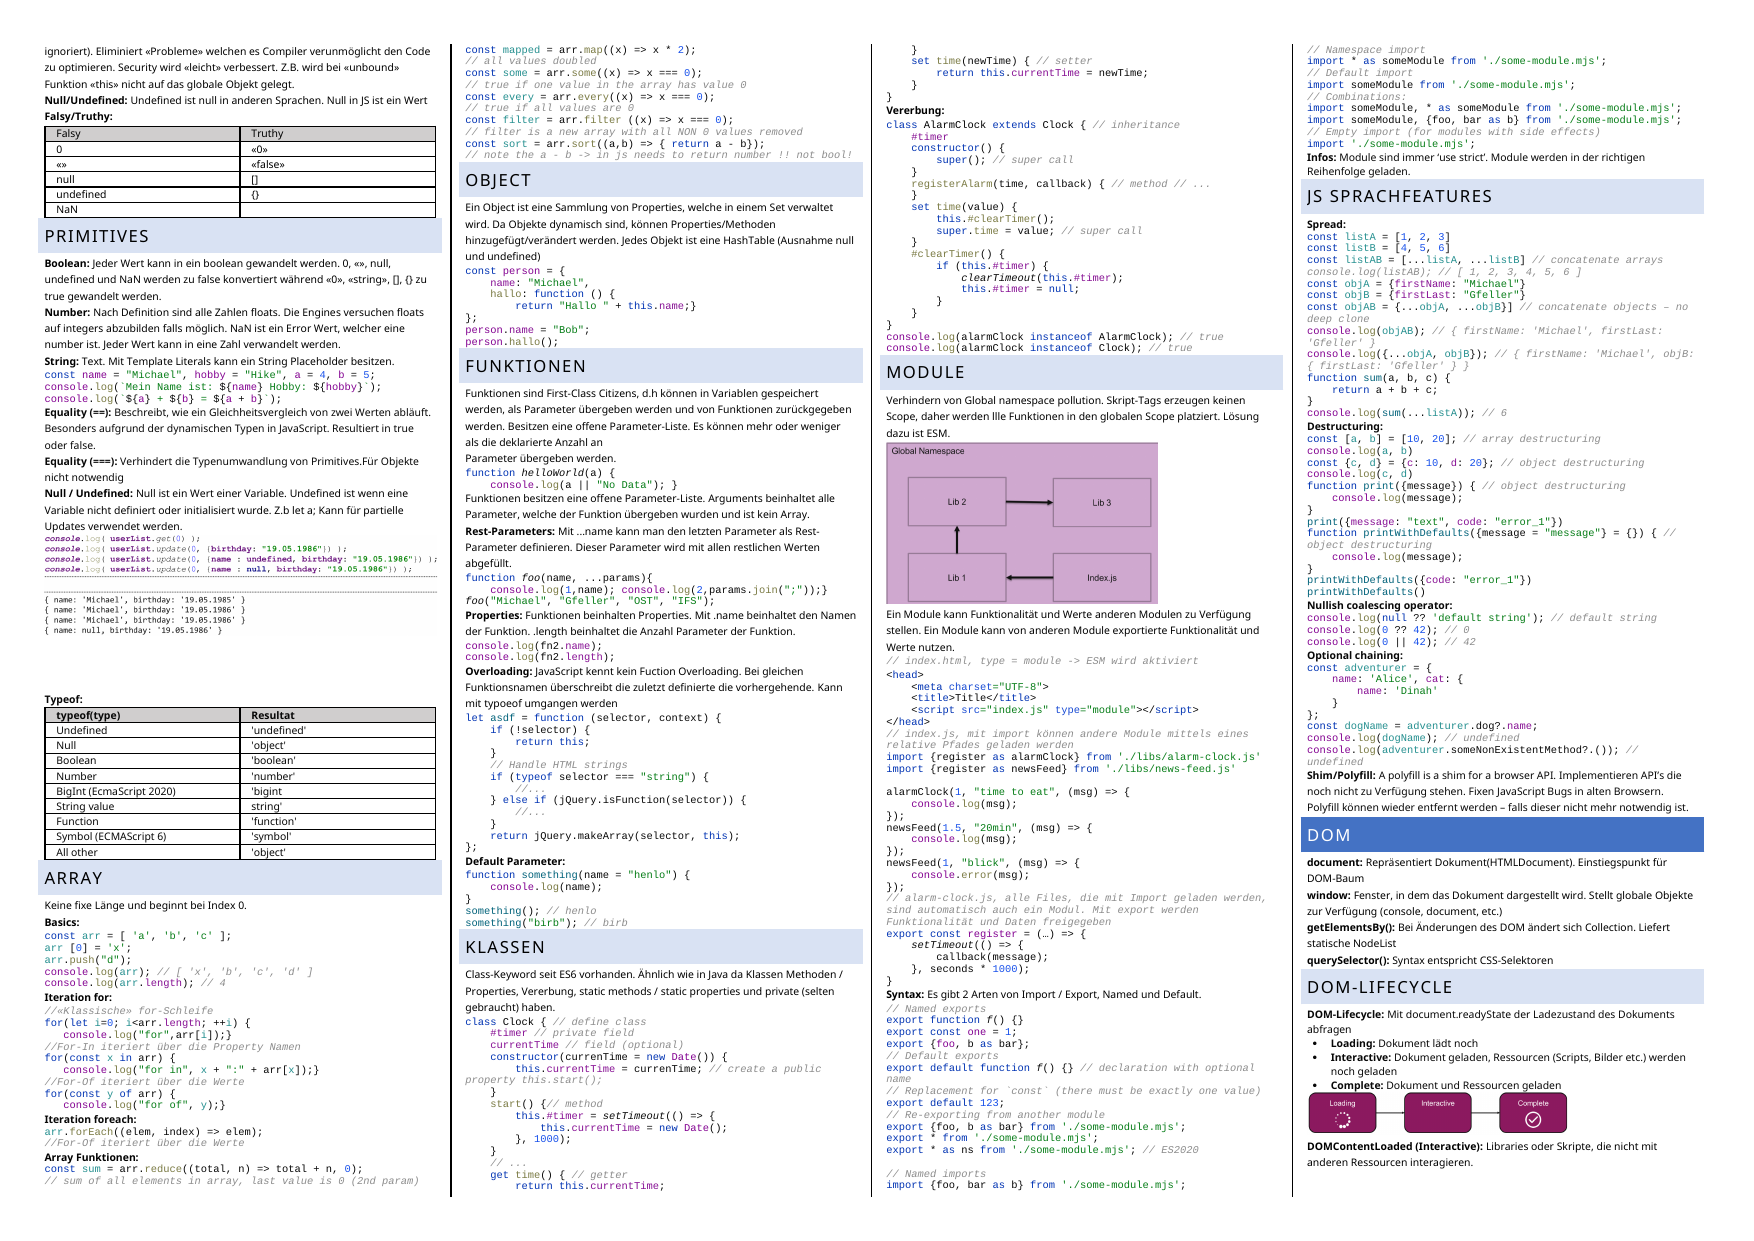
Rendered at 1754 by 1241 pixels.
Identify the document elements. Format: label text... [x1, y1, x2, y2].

text Infos: Module sind immer ‘use strict’. Module werden in der richtigen Reihenfolge geladen. [1307, 150, 1698, 179]
text DOMContentLoaded (Interactive): Libraries oder Skripte, die nicht mit anderen Ressourcen interagieren. [1307, 1139, 1698, 1169]
subtitle funktionen [465, 354, 856, 377]
subtitle array [44, 866, 436, 889]
table_cell 'object' [241, 845, 435, 859]
text const arr = [ 'a', 'b', 'c' ]; arr [0] = 'x'; arr.push("d"); console.log(arr); // [ 'x', 'b', 'c', 'd' ] console.log(arr.length); // 4 [44, 931, 436, 990]
text // Named imports import {foo, bar as b} from './some-module.mjs'; // Namespace import import * as someModule from './some-module.mjs'; // Default import import someModule from './some-module.mjs'; // Combinations: import someModule, * as someModule from './some-module.mjs'; import someModule, {foo, bar as b} from './some-module.mjs'; // Empty import (for modules with side effects) import './some-module.mjs'; [1307, 44, 1698, 150]
picture [44, 535, 438, 636]
text Destructuring: [1307, 420, 1698, 434]
table_cell «0» [241, 142, 435, 156]
text const [a, b] = [10, 20]; // array destructuring console.log(a, b) const {c, d} = {c: 10, d: 20}; // object destructuring console.log(c, d) function print({message}) { // object destructuring console.log(message); } print({message: "text", code: "error_1"}) function printWithDefaults({message = "message"} = {}) { // object destructuring console.log(message); } printWithDefaults({code: "error_1"}) printWithDefaults() [1307, 434, 1698, 599]
text Equality (===): Verhindert die Typenumwandlung von Primitives.Für Objekte nicht notwendig [44, 454, 436, 485]
text Equality (==): Beschreibt, wie ein Gleichheitsvergleich von zwei Werten abläuft. Besonders aufgrund der dynamischen Typen in JavaScript. Resultiert in true oder false. [44, 406, 436, 452]
table_cell NaN [46, 203, 239, 217]
text console.log(null ?? 'default string'); // default string console.log(0 ?? 42); // 0 console.log(0 || 42); // 42 [1307, 613, 1698, 648]
table_cell Undefined [46, 723, 239, 737]
table_cell Number [46, 769, 239, 783]
table_cell null [46, 172, 239, 186]
subtitle primitives [44, 224, 436, 247]
text Iteration for: [44, 990, 436, 1004]
text const person = { name: "Michael", hallo: function () { return "Hallo " + this.name;} }; person.name = "Bob"; person.hallo(); [465, 266, 856, 348]
picture [1364, 483, 1369, 491]
table_cell undefined [46, 188, 239, 202]
table_cell BigInt (EcmaScript 2020) [46, 784, 239, 798]
text Class-Keyword seit ES6 vorhanden. Ähnlich wie in Java da Klassen Methoden / Properties, Vererbung, static methods / static properties und private (selten gebraucht) haben. [465, 968, 856, 1014]
text Iteration foreach: [44, 1112, 436, 1126]
text String: Text. Mit Template Literals kann ein String Placeholder besitzen. [44, 354, 436, 368]
picture [1394, 529, 1400, 536]
text Number: Nach Definition sind alle Zahlen floats. Die Engines versuchen floats auf integers abzubilden falls möglich. NaN ist ein Error Wert, welcher eine number ist. Jeder Wert kann in eine Zahl verwandelt werden. [44, 305, 436, 352]
picture [472, 908, 483, 914]
table_cell Null [46, 738, 239, 752]
table_cell string' [241, 799, 435, 813]
picture [1395, 587, 1400, 595]
text Nullish coalescing operator: [1307, 599, 1698, 613]
text Array Funktionen: [44, 1150, 436, 1164]
picture [1364, 530, 1369, 538]
table_cell {} [241, 188, 435, 202]
text Syntax: Es gibt 2 Arten von Import / Export, Named und Default. [886, 987, 1277, 1001]
text // alarm-clock.js, alle Files, die mit Import geladen werden, sind automatisch auch ein Modul. Mit export werden Funktionalität und Daten freigegeben export const register = (…) => { setTimeout(() => { callback(message); }, seconds * 1000); } [886, 893, 1277, 987]
text Null / Undefined: Null ist ein Wert einer Variable. Undefined ist wenn eine Variable nicht definiert oder initialisiert wurde. Z.b let a; Kann für partielle Updates verwendet werden. [44, 487, 436, 533]
text // index.js, mit import können andere Module mittels eines relative Pfades geladen werden import {register as alarmClock} from './libs/alarm-clock.js' import {register as newsFeed} from './libs/news-feed.js' alarmClock(1, "time to eat", (msg) => { console.log(msg); }); newsFeed(1.5, "20min", (msg) => { console.log(msg); }); newsFeed(1, "blick", (msg) => { console.error(msg); }); [886, 728, 1277, 893]
subtitle js sprachfeatures [1307, 185, 1698, 208]
list Complete: Dokument und Ressourcen geladen [1313, 1079, 1698, 1093]
table_cell «» [46, 157, 239, 171]
text Funktionen besitzen eine offene Parameter-Liste. Arguments beinhaltet alle Parameter, welche der Funktion übergeben wurden und ist kein Array. [465, 491, 856, 522]
subtitle dom-lifecycle [1307, 976, 1698, 998]
text Keine fixe Länge und beginnt bei Index 0. [44, 898, 436, 913]
picture [1338, 588, 1344, 595]
table_cell String value [46, 799, 239, 813]
table_cell 'object' [241, 738, 435, 752]
text Vererbung: [886, 103, 1277, 117]
text function foo(name, ...params){ console.log(1,name); console.log(2,params.join(";"));} foo("Michael", "Gfeller", "OST", "IFS"); [465, 573, 856, 608]
table_cell 'symbol' [241, 830, 435, 844]
table_cell Function [46, 814, 239, 828]
text querySelector(): Syntax entspricht CSS-Selektoren [1307, 953, 1698, 967]
text Default Parameter: [465, 854, 856, 868]
picture [1451, 528, 1456, 536]
table_cell All other [46, 845, 239, 859]
text //«Klassische» for-Schleife for(let i=0; i<arr.length; ++i) { console.log("for",arr[i]);} //For-In iteriert über die Property Namen for(const x in arr) { console.log("for in", x + ":" + arr[x]);} //For-Of iteriert über die Werte for(const y of arr) { console.log("for of", y);} [44, 1006, 436, 1112]
picture [1395, 575, 1400, 583]
table_cell 'bigint [241, 784, 435, 798]
table_cell 'function' [241, 814, 435, 828]
text Falsy/Truthy: [44, 109, 436, 123]
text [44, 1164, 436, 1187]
text Verhindern von Global namespace pollution. Skript-Tags erzeugen keinen Scope, daher werden llle Funktionen in den globalen Scope platziert. Lösung dazu ist ESM. [886, 393, 1277, 440]
text console.log(fn2.name); console.log(fn2.length); [465, 640, 856, 664]
text Typeof: [44, 693, 436, 707]
text Basics: [44, 915, 436, 929]
subtitle klassen [465, 935, 856, 958]
table_cell «false» [241, 157, 435, 171]
text let asdf = function (selector, context) { if (!selector) { return this; } // Handle HTML strings if (typeof selector === "string") { //... } else if (jQuery.isFunction(selector)) { //... } return jQuery.makeArray(selector, this); }; [465, 713, 856, 854]
table_header typeof(type) [46, 708, 239, 722]
text Spread: [1307, 217, 1698, 231]
text Ein Object ist eine Sammlung von Properties, welche in einem Set verwaltet wird. Da Objekte dynamisch sind, können Properties/Methoden hinzugefügt/verändert werden. Jedes Objekt ist eine HashTable (Ausnahme null und undefined) [465, 201, 856, 263]
text class AlarmClock extends Clock { // inheritance #timer constructor() { super(); // super call } registerAlarm(time, callback) { // method // ... } set time(value) { this.#clearTimer(); super.time = value; // super call } #clearTimer() { if (this.#timer) { clearTimeout(this.#timer); this.#timer = null; } } } console.log(alarmClock instanceof AlarmClock); // true console.log(alarmClock instanceof Clock); // true [886, 119, 1277, 355]
picture [472, 920, 483, 926]
table_cell [] [241, 172, 435, 186]
table_cell 'boolean' [241, 754, 435, 768]
text document: Repräsentiert Dokument(HTMLDocument). Einstiegspunkt für DOM-Baum [1307, 856, 1698, 886]
table_header Resultat [241, 708, 435, 722]
subtitle module [886, 361, 1277, 384]
text class Clock { // define class #timer // private field currentTime // field (optional) constructor(currenTime = new Date()) { this.currentTime = currenTime; // create a public property this.start(); } start() {// method this.#timer = setTimeout(() => { this.currentTime = new Date(); }, 1000); } // ... get time() { // getter return this.currentTime; } set time(newTime) { // setter return this.currentTime = newTime; } } [465, 1016, 856, 1193]
text function something(name = "henlo") { console.log(name); } something(); // henlo something("birb"); // birb [465, 870, 856, 929]
text // Named exports export function f() {} export const one = 1; export {foo, b as bar}; // Default exports export default function f() {} // declaration with optional name // Replacement for `const` (there must be exactly one value) export default 123; // Re-exporting from another module export {foo, b as bar} from './some-module.mjs'; export * from './some-module.mjs'; export * as ns from './some-module.mjs'; // ES2020 [886, 1003, 1277, 1157]
text Rest-Parameters: Mit ...name kann man den letzten Parameter als Rest-Parameter definieren. Dieser Parameter wird mit allen restlichen Werten abgefüllt. [465, 524, 856, 571]
text <head> <meta charset="UTF-8"> <title>Title</title> <script src="index.js" type="module"></script> </head> [886, 669, 1277, 728]
text Parameter übergeben werden. [465, 452, 856, 466]
list Loading: Dokument lädt noch [1313, 1036, 1698, 1050]
text getElementsBy(): Bei Änderungen des DOM ändert sich Collection. Liefert statische NodeList [1307, 921, 1698, 951]
text Ein Module kann Funktionalität und Werte anderen Modulen zu Verfügung stellen. Ein Module kann von anderen Module exportierte Funktionalität und Werte nutzen. [886, 607, 1277, 654]
table_cell Boolean [46, 754, 239, 768]
text Properties: Funktionen beinhalten Properties. Mit .name beinhaltet den Namen der Funktion. .length beinhaltet die Anzahl Parameter der Funktion. [465, 608, 856, 638]
picture [1306, 1092, 1568, 1135]
text Shim/Polyfill: A polyfill is a shim for a browser API. Implementieren API’s die noch nicht zu Verfügung stehen. Fixen JavaScript Bugs in alten Browsern. Polyfill können wieder entfernt werden – falls dieser nicht mehr notwendig ist. [1307, 768, 1698, 815]
text Null/Undefined: Undefined ist null in anderen Sprachen. Null in JS ist ein Wert [44, 93, 436, 107]
picture [1338, 576, 1344, 583]
subtitle dom [1307, 823, 1698, 846]
text DOM-Lifecycle: Mit document.readyState der Ladezustand des Dokuments abfragen [1307, 1008, 1698, 1036]
table_cell [241, 203, 435, 217]
text Funktionen sind First-Class Citizens, d.h können in Variablen gespeichert werden, als Parameter übergeben werden und von Funktionen zurückgegeben werden. Besitzen eine offene Parameter-Liste. Es können mehr oder weniger als die deklarierte Anzahl an [465, 387, 856, 449]
text window: Fenster, in dem das Dokument dargestellt wird. Stellt globale Objekte zur Verfügung (console, document, etc.) [1307, 888, 1698, 918]
table_header Truthy [241, 127, 435, 141]
table_cell Symbol (ECMAScript 6) [46, 830, 239, 844]
text const listA = [1, 2, 3] const listB = [4, 5, 6] const listAB = [...listA, ...listB] // concatenate arrays console.log(listAB); // [ 1, 2, 3, 4, 5, 6 ] const objA = {firstName: "Michael"} const objB = {firstLast: "Gfeller"} const objAB = {...objA, ...objB}] // concatenate objects – no deep clone console.log(objAB); // { firstName: 'Michael', firstLast: 'Gfeller' } console.log({...objA, objB}); // { firstName: 'Michael', objB: { firstLast: 'Gfeller' } } function sum(a, b, c) { return a + b + c; } console.log(sum(...listA)); // 6 [1307, 231, 1698, 420]
text Optional chaining: [1307, 648, 1698, 662]
table_cell 0 [46, 142, 239, 156]
picture [886, 442, 1158, 604]
table_cell 'number' [241, 769, 435, 783]
text const name = "Michael", hobby = "Hike", a = 4, b = 5; console.log(`Mein Name ist: ${name} Hobby: ${hobby}`); console.log(`${a} + ${b} = ${a + b}`); [44, 370, 436, 406]
text function helloWorld(a) { console.log(a || "No Data"); } [465, 468, 856, 491]
text const sum = arr.reduce((total, n) => total + n, 0); // sum of all elements in array, last value is 0 (2nd param) const mapped = arr.map((x) => x * 2); // all values doubled const some = arr.some((x) => x === 0); // true if one value in the array has value 0 const every = arr.every((x) => x === 0); // true if all values are 0 const filter = arr.filter ((x) => x === 0); // filter is a new array with all NON 0 values removed const sort = arr.sort((a,b) => { return a - b}); // note the a - b -> in js needs to return number !! not bool! [465, 44, 856, 162]
text Overloading: JavaScript kennt kein Fuction Overloading. Bei gleichen Funktionsnamen überschreibt die zuletzt definierte die vorhergehende. Kann mit typoeof umgangen werden [465, 664, 856, 711]
subtitle object [465, 168, 856, 191]
table_header Falsy [46, 127, 239, 141]
list Interactive: Dokument geladen, Ressourcen (Scripts, Bilder etc.) werden noch geladen [1313, 1050, 1698, 1079]
text const adventurer = { name: 'Alice', cat: { name: 'Dinah' } }; const dogName = adventurer.dog?.name; console.log(dogName); // undefined console.log(adventurer.someNonExistentMethod?.()); // undefined [1307, 662, 1698, 768]
text Boolean: Jeder Wert kann in ein boolean gewandelt werden. 0, «», null, undefined und NaN werden zu false konvertiert während «0», «string», [], {} zu true gewandelt werden. [44, 256, 436, 303]
table_cell 'undefined' [241, 723, 435, 737]
